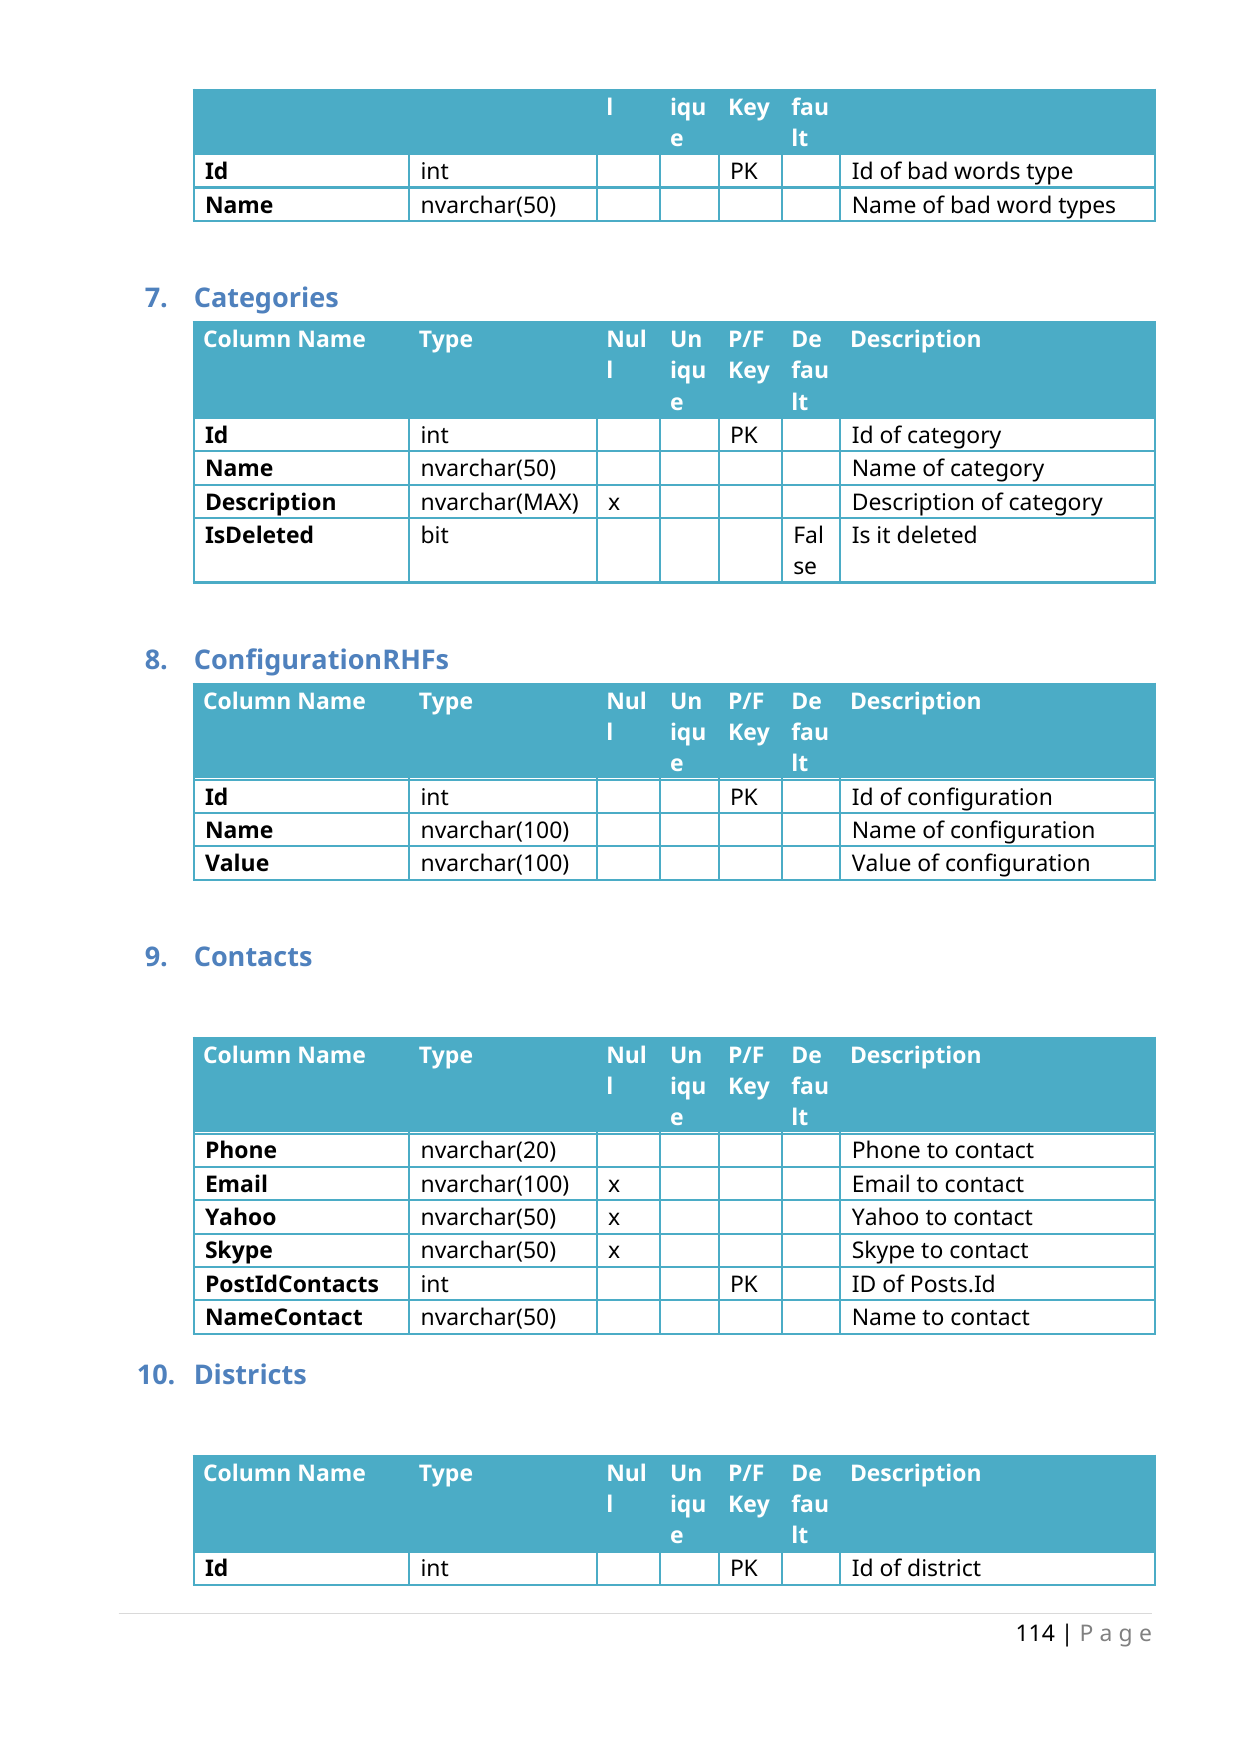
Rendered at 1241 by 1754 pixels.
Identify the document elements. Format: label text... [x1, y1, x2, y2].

subtitle ConfigurationRHFs [156, 640, 1152, 677]
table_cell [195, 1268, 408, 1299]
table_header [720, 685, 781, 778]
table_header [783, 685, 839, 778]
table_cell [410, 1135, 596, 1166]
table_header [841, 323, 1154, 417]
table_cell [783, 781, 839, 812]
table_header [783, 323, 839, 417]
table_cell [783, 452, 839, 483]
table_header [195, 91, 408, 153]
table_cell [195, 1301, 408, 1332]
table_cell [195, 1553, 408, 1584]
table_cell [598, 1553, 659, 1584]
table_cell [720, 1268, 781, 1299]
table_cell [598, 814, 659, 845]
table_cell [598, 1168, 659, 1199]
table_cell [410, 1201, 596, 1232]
subtitle Categories [156, 279, 1152, 316]
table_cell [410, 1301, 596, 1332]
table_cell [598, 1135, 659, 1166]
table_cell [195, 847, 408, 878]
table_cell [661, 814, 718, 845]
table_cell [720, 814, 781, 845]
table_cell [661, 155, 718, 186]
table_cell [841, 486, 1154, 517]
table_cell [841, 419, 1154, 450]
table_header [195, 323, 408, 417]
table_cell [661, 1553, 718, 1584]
subtitle Contacts [156, 937, 1152, 974]
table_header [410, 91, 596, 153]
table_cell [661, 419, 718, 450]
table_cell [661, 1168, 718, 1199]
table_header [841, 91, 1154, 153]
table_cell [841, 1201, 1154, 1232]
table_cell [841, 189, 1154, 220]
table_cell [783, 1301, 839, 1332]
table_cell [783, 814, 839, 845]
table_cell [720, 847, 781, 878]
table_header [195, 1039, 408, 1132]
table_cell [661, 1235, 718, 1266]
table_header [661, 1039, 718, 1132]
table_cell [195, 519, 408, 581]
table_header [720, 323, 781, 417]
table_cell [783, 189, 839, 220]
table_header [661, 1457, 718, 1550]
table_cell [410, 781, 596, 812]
subtitle Districts [156, 1355, 1152, 1392]
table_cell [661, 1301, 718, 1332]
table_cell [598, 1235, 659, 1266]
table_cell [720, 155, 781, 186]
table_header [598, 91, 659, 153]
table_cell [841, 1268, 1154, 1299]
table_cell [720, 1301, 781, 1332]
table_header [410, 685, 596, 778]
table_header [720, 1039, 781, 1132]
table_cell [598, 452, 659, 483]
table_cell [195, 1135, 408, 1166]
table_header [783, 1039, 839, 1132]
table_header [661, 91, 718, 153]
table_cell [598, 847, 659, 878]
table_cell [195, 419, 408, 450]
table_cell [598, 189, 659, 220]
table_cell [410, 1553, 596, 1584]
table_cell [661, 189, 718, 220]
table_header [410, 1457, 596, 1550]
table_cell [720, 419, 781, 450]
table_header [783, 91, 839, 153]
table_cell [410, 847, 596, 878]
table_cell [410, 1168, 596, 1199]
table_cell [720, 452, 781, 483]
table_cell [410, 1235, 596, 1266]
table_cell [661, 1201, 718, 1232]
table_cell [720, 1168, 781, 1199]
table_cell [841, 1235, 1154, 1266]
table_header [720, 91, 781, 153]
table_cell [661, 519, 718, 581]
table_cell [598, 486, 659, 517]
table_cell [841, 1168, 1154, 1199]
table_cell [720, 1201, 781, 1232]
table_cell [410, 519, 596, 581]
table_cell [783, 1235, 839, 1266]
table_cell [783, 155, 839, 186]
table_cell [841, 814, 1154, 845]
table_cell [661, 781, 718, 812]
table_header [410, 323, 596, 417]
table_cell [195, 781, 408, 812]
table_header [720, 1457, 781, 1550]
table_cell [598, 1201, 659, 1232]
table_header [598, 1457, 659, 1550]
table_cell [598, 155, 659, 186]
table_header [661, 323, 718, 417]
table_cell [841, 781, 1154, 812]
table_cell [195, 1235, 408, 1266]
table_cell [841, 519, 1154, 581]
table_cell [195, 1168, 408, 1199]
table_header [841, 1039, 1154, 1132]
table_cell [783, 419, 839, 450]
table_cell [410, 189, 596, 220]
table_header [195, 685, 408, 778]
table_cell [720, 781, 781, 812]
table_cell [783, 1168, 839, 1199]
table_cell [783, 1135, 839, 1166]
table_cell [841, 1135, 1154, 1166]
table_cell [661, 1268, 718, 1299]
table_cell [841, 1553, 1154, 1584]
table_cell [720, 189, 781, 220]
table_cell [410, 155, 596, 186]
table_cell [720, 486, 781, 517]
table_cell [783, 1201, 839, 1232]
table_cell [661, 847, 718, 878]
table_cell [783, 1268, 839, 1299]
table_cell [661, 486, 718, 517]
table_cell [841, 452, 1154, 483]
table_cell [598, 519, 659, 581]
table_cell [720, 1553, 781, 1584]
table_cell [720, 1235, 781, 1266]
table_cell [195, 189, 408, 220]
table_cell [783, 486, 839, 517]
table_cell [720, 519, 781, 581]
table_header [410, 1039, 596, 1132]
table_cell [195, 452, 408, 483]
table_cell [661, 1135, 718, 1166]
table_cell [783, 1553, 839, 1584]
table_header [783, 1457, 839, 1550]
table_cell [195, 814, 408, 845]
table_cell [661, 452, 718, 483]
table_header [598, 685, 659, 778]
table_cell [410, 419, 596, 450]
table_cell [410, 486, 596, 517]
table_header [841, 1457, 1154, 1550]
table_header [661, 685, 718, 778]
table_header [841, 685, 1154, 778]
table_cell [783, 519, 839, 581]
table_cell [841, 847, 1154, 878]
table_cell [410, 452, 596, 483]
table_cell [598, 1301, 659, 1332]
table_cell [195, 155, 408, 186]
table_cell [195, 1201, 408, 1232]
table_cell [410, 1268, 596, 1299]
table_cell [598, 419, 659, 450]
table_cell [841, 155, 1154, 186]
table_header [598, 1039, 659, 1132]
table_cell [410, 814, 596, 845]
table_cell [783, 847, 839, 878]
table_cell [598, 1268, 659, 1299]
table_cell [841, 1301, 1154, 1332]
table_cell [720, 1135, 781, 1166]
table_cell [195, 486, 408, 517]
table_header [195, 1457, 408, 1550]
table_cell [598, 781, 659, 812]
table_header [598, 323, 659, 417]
